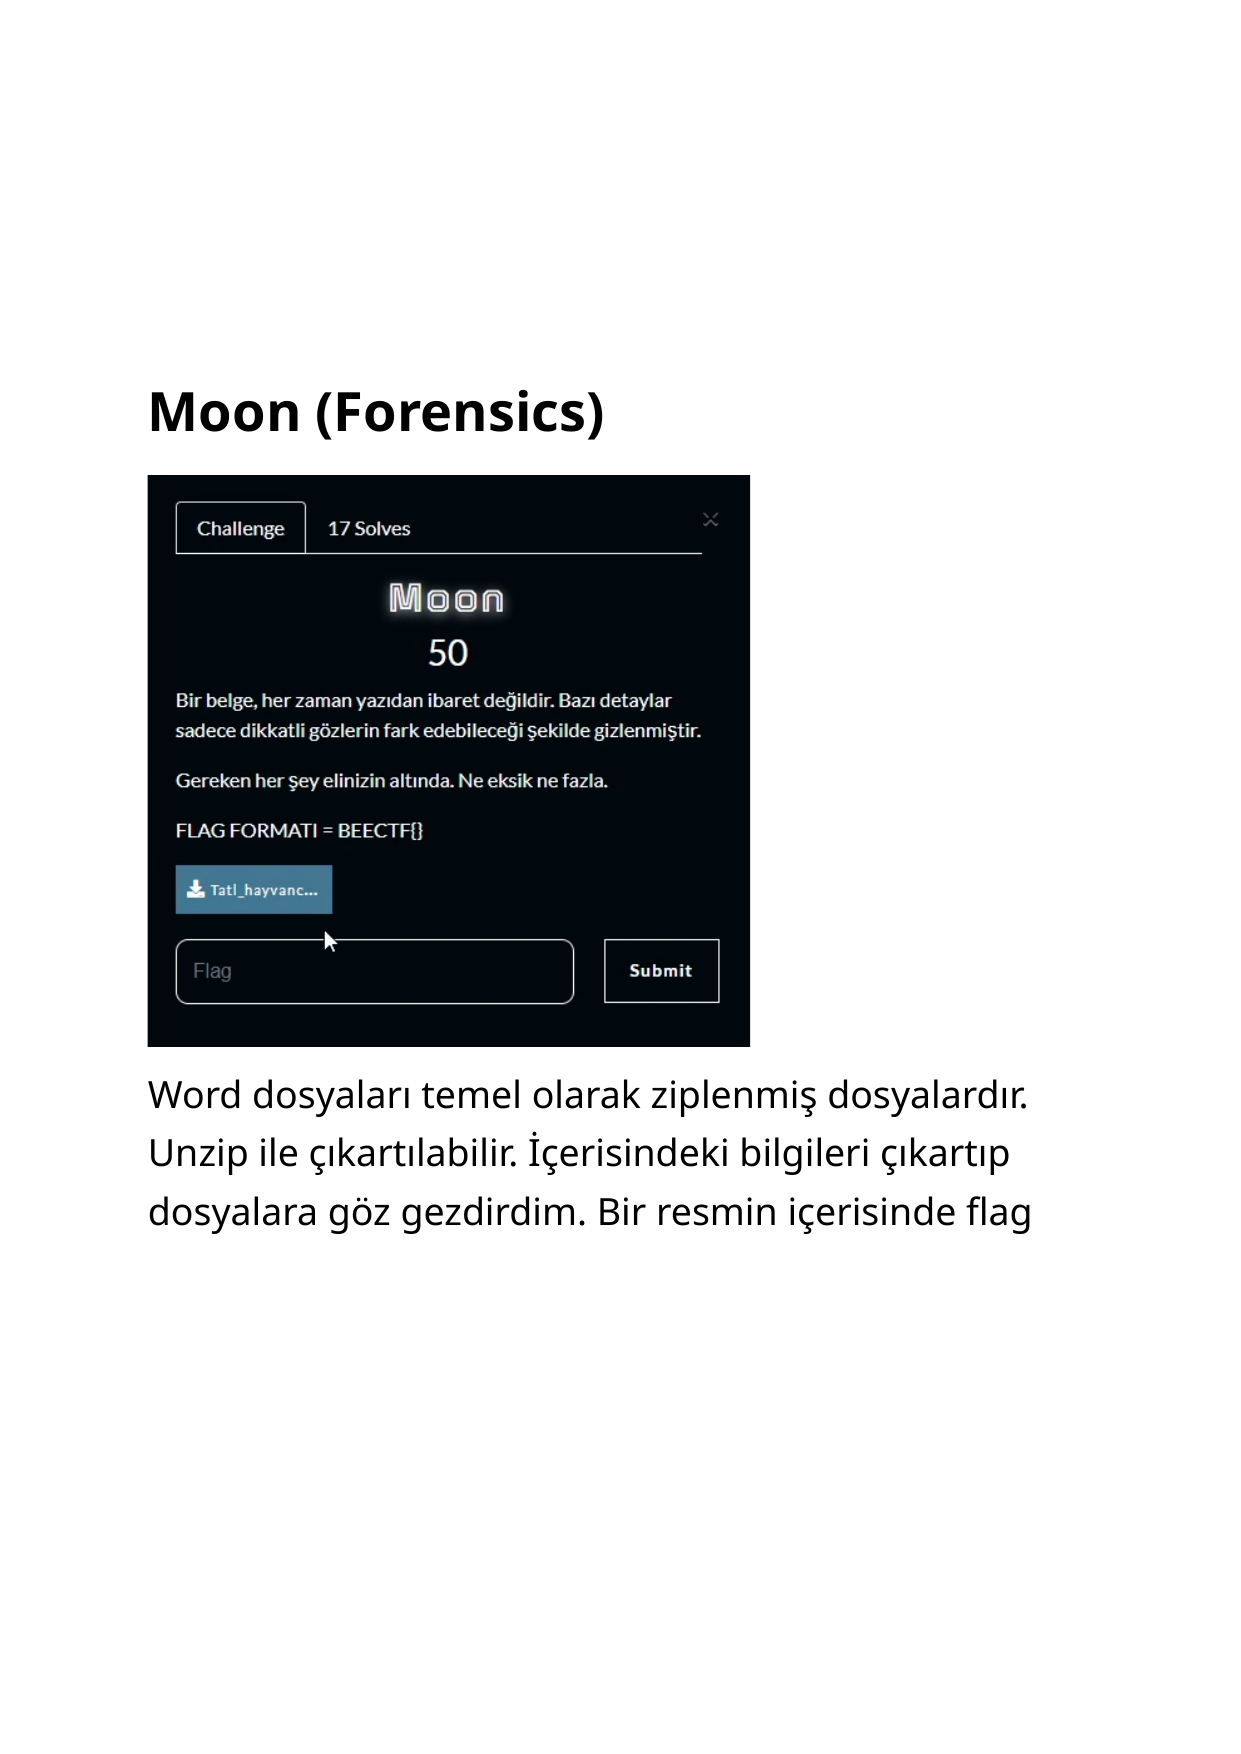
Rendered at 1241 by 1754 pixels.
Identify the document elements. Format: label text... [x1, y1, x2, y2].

picture [147, 475, 751, 1047]
text Moon (Forensics) [148, 373, 1093, 447]
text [148, 1068, 1093, 1236]
